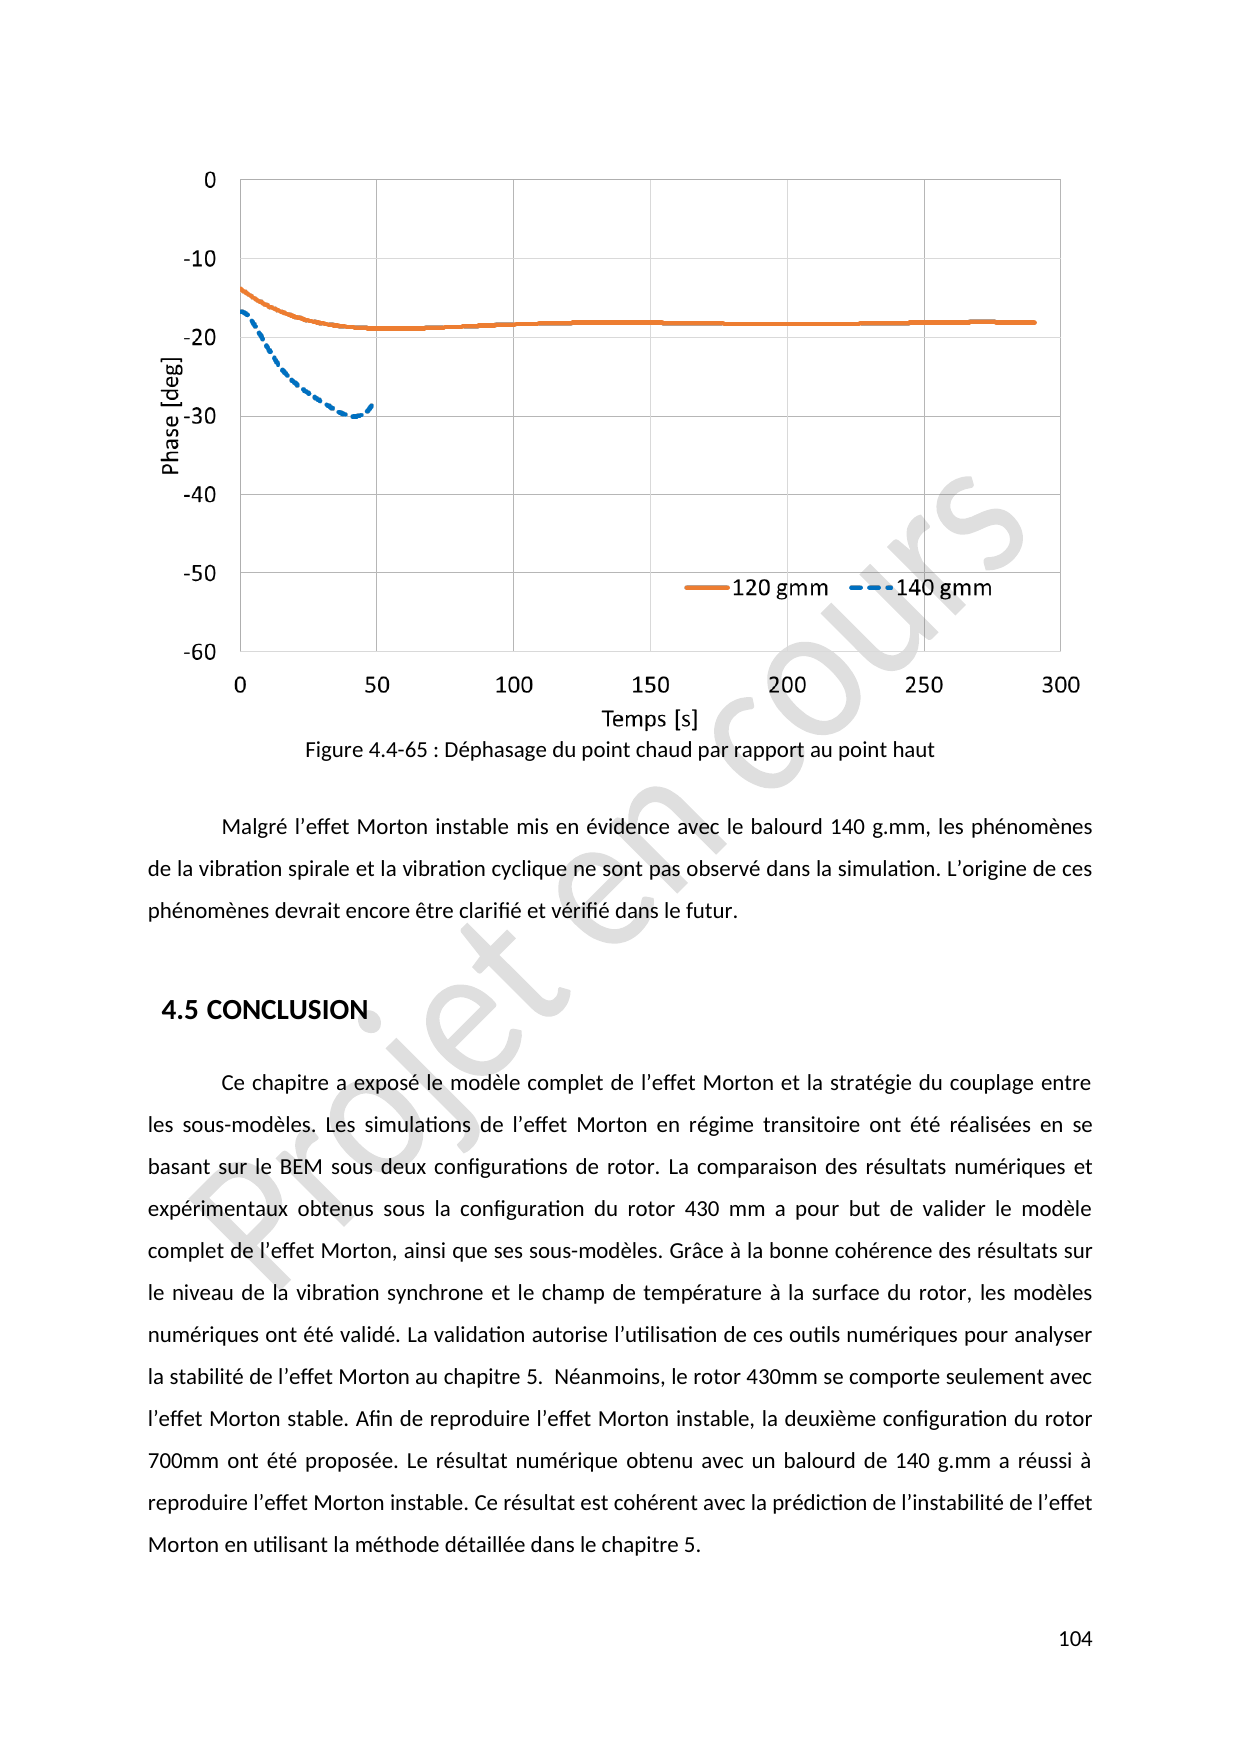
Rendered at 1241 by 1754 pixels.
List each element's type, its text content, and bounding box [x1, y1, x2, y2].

text Malgré l’effet Morton instable mis en évidence avec le balourd 140 g.mm, les phénomènes de la vibration spirale et la vibration cyclique ne sont pas observé dans la simulation. L’origine de ces phénomènes devrait encore être clarifié et vérifié dans le futur. [148, 812, 1093, 924]
text Ce chapitre a exposé le modèle complet de l’effet Morton et la stratégie du couplage entre les sous-modèles. Les simulations de l’effet Morton en régime transitoire ont été réalisées en se basant sur le BEM sous deux configurations de rotor. La comparaison des résultats numériques et expérimentaux obtenus sous la configuration du rotor 430 mm a pour but de valider le modèle complet de l’effet Morton, ainsi que ses sous-modèles. Grâce à la bonne cohérence des résultats sur le niveau de la vibration synchrone et le champ de température à la surface du rotor, les modèles numériques ont été validé. La validation autorise l’utilisation de ces outils numériques pour analyser la stabilité de l’effet Morton au chapitre 5. Néanmoins, le rotor 430mm se comporte seulement avec l’effet Morton stable. Afin de reproduire l’effet Morton instable, la deuxième configuration du rotor 700mm ont été proposée. Le résultat numérique obtenu avec un balourd de 140 g.mm a réussi à reproduire l’effet Morton instable. Ce résultat est cohérent avec la prédiction de l’instabilité de l’effet Morton en utilisant la méthode détaillée dans le chapitre 5. [148, 1068, 1093, 1558]
subtitle Conclusion [161, 991, 1093, 1026]
picture [150, 147, 1090, 735]
